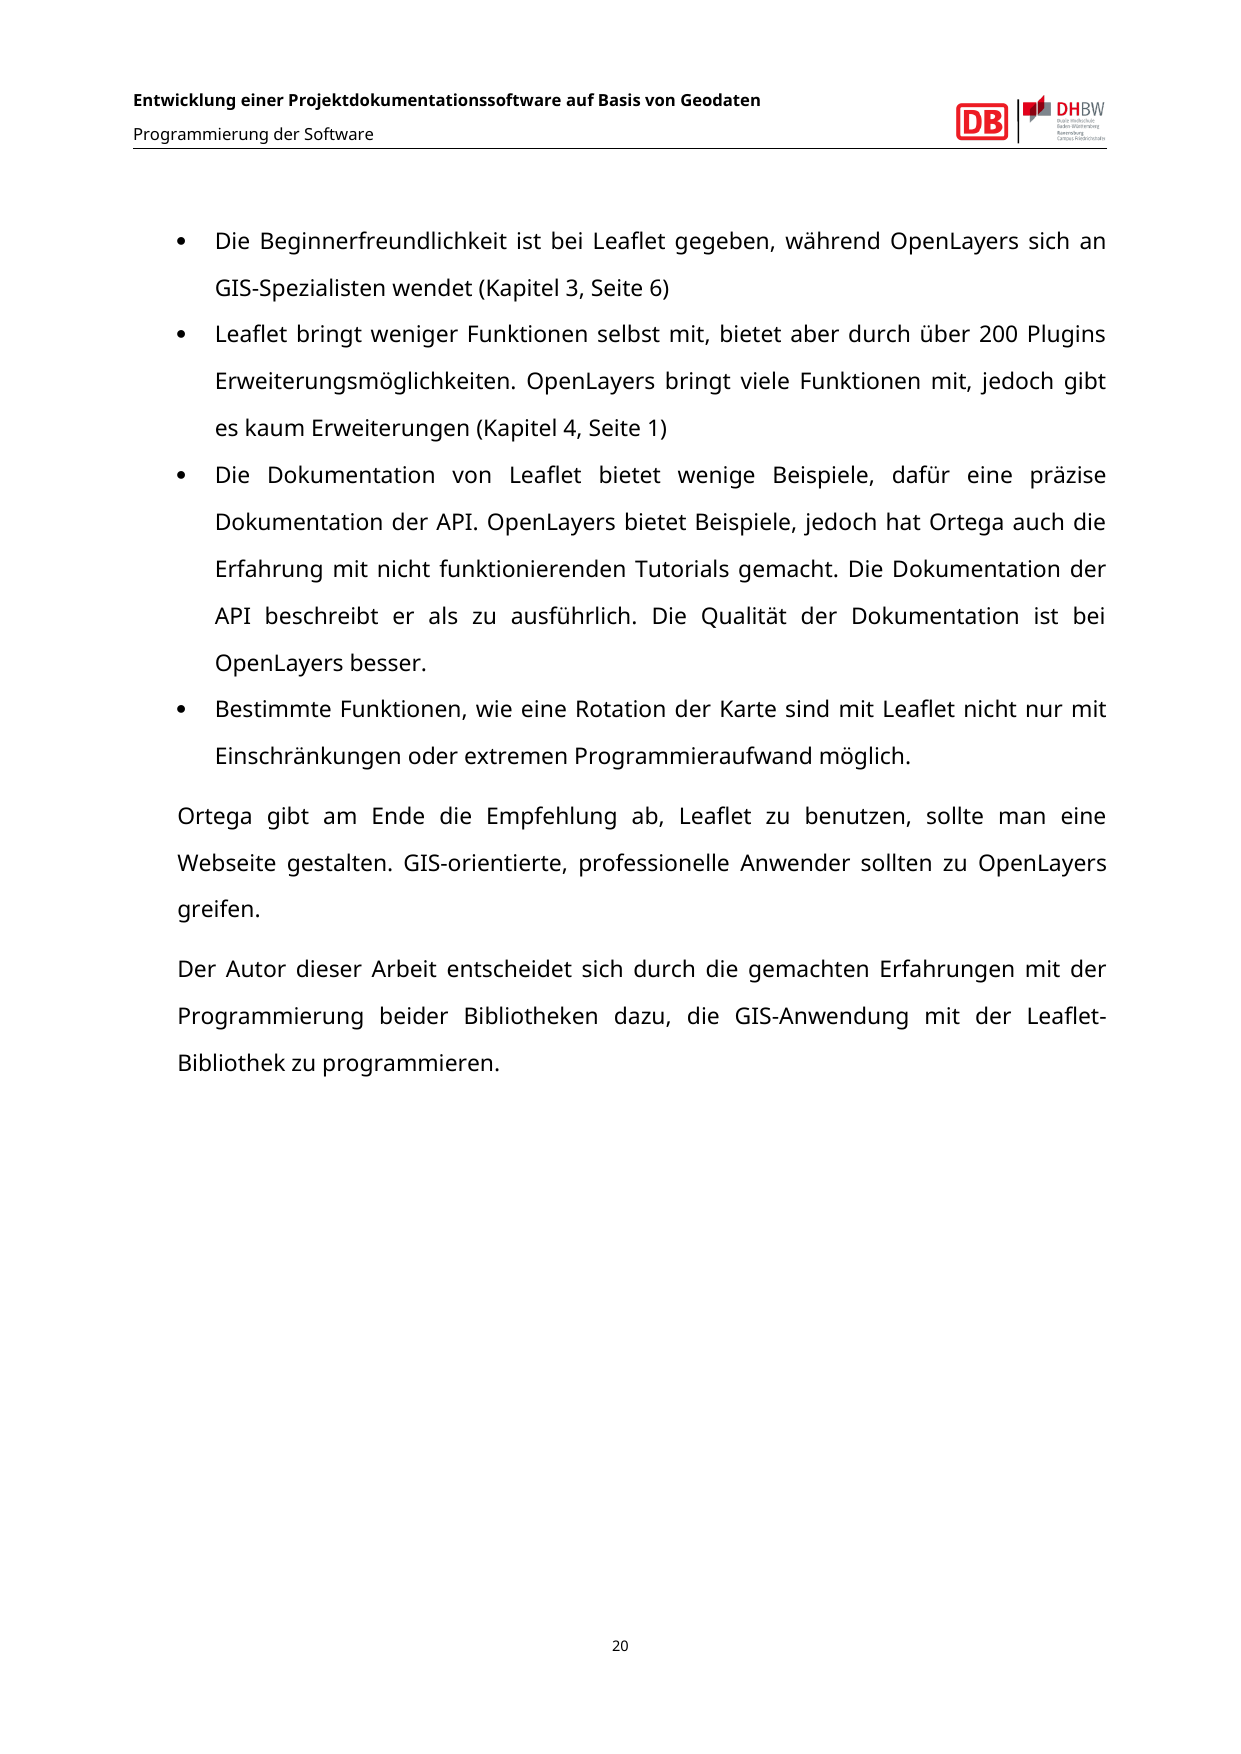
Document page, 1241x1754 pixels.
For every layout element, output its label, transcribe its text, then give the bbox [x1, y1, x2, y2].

picture [956, 103, 1009, 141]
list Leaflet bringt weniger Funktionen selbst mit, bietet aber durch über 200 Plugins Erweiterungsmöglichkeiten. OpenLayers bringt viele Funktionen mit, jedoch gibt es kaum Erweiterungen (Kapitel 4, Seite 1) [177, 318, 1107, 443]
text Der Autor dieser Arbeit entscheidet sich durch die gemachten Erfahrungen mit der Programmierung beider Bibliotheken dazu, die GIS-Anwendung mit der Leaflet-Bibliothek zu programmieren. [177, 953, 1107, 1078]
list Die Beginnerfreundlichkeit ist bei Leaflet gegeben, während OpenLayers sich an GIS-Spezialisten wendet (Kapitel 3, Seite 6) [177, 225, 1107, 303]
list Bestimmte Funktionen, wie eine Rotation der Karte sind mit Leaflet nicht nur mit Einschränkungen oder extremen Programmieraufwand möglich. [177, 693, 1107, 772]
picture [1023, 95, 1106, 141]
list Die Dokumentation von Leaflet bietet wenige Beispiele, dafür eine präzise Dokumentation der API. OpenLayers bietet Beispiele, jedoch hat Ortega auch die Erfahrung mit nicht funktionierenden Tutorials gemacht. Die Dokumentation der API beschreibt er als zu ausführlich. Die Qualität der Dokumentation ist bei OpenLayers besser. [177, 459, 1107, 678]
text Ortega gibt am Ende die Empfehlung ab, Leaflet zu benutzen, sollte man eine Webseite gestalten. GIS-orientierte, professionelle Anwender sollten zu OpenLayers greifen. [177, 800, 1107, 925]
